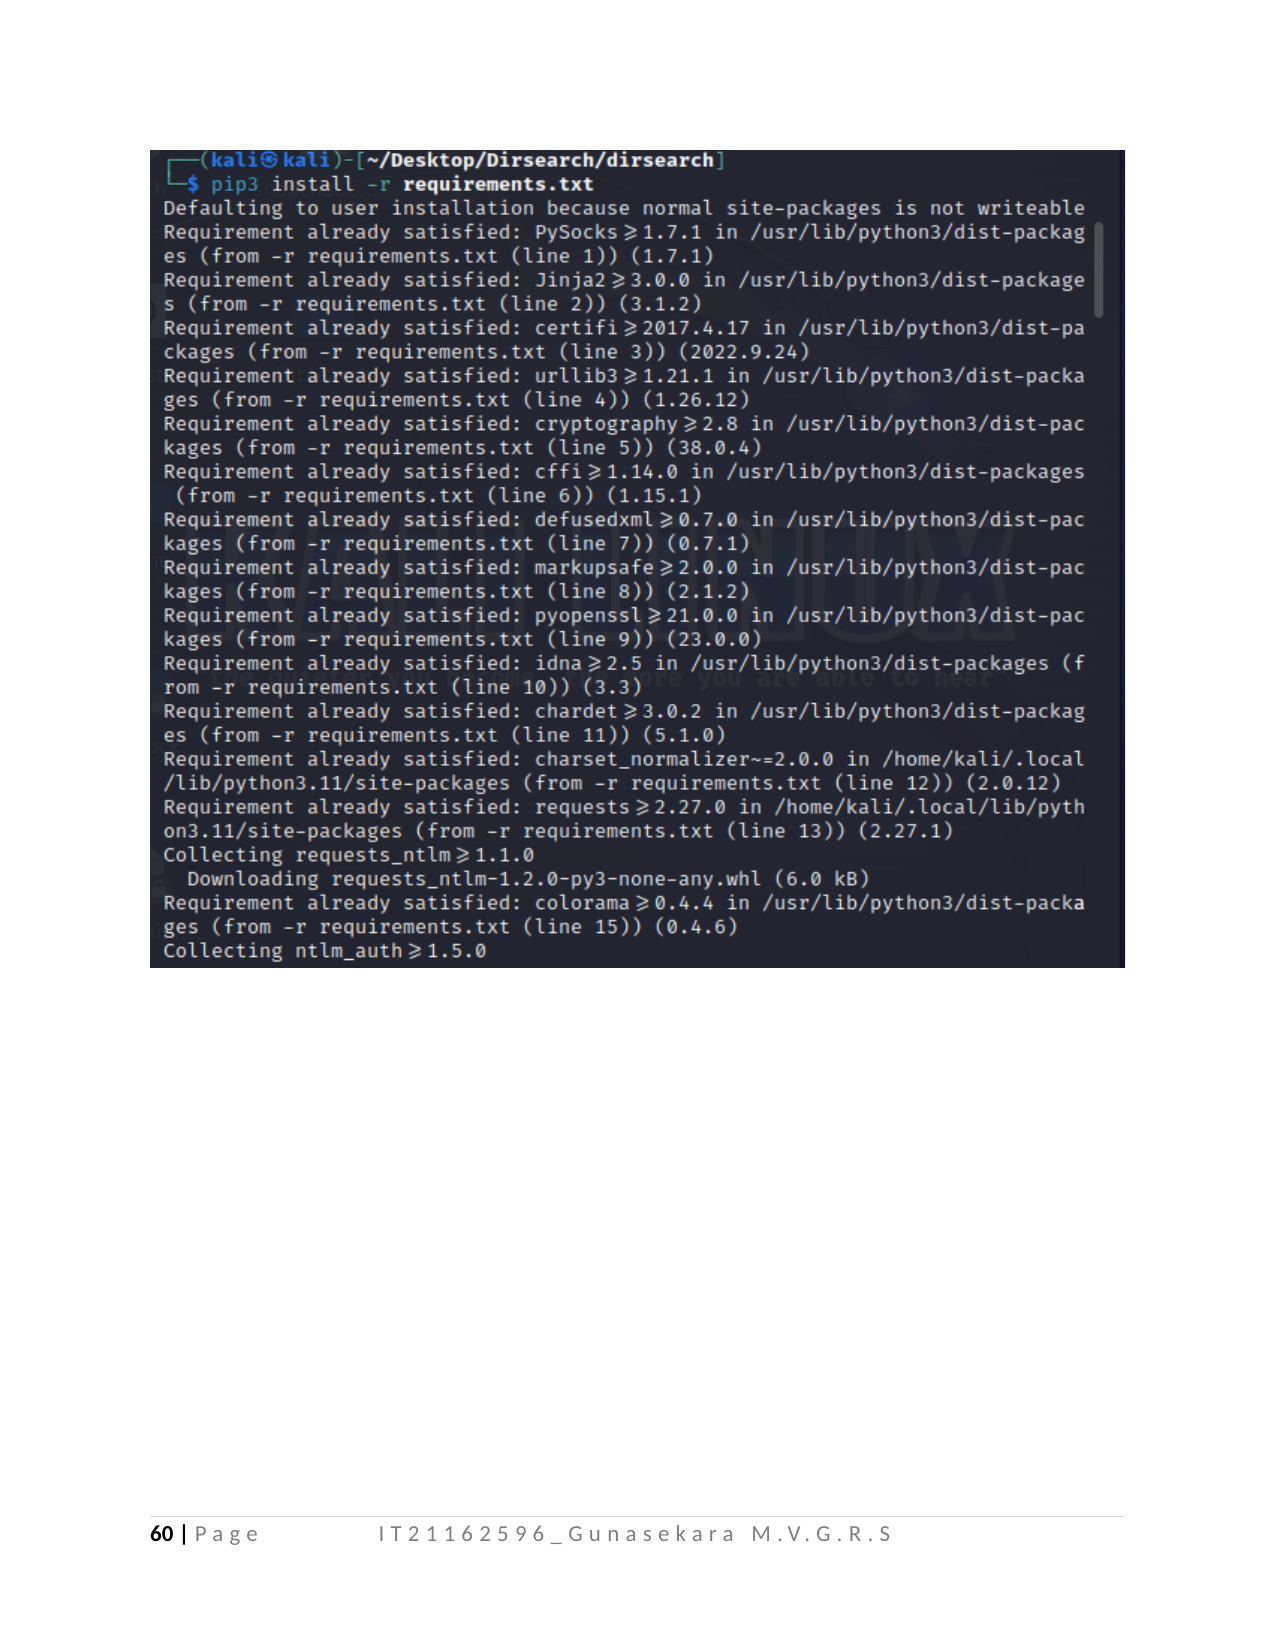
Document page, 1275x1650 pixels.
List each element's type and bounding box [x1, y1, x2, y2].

picture [150, 150, 1125, 968]
